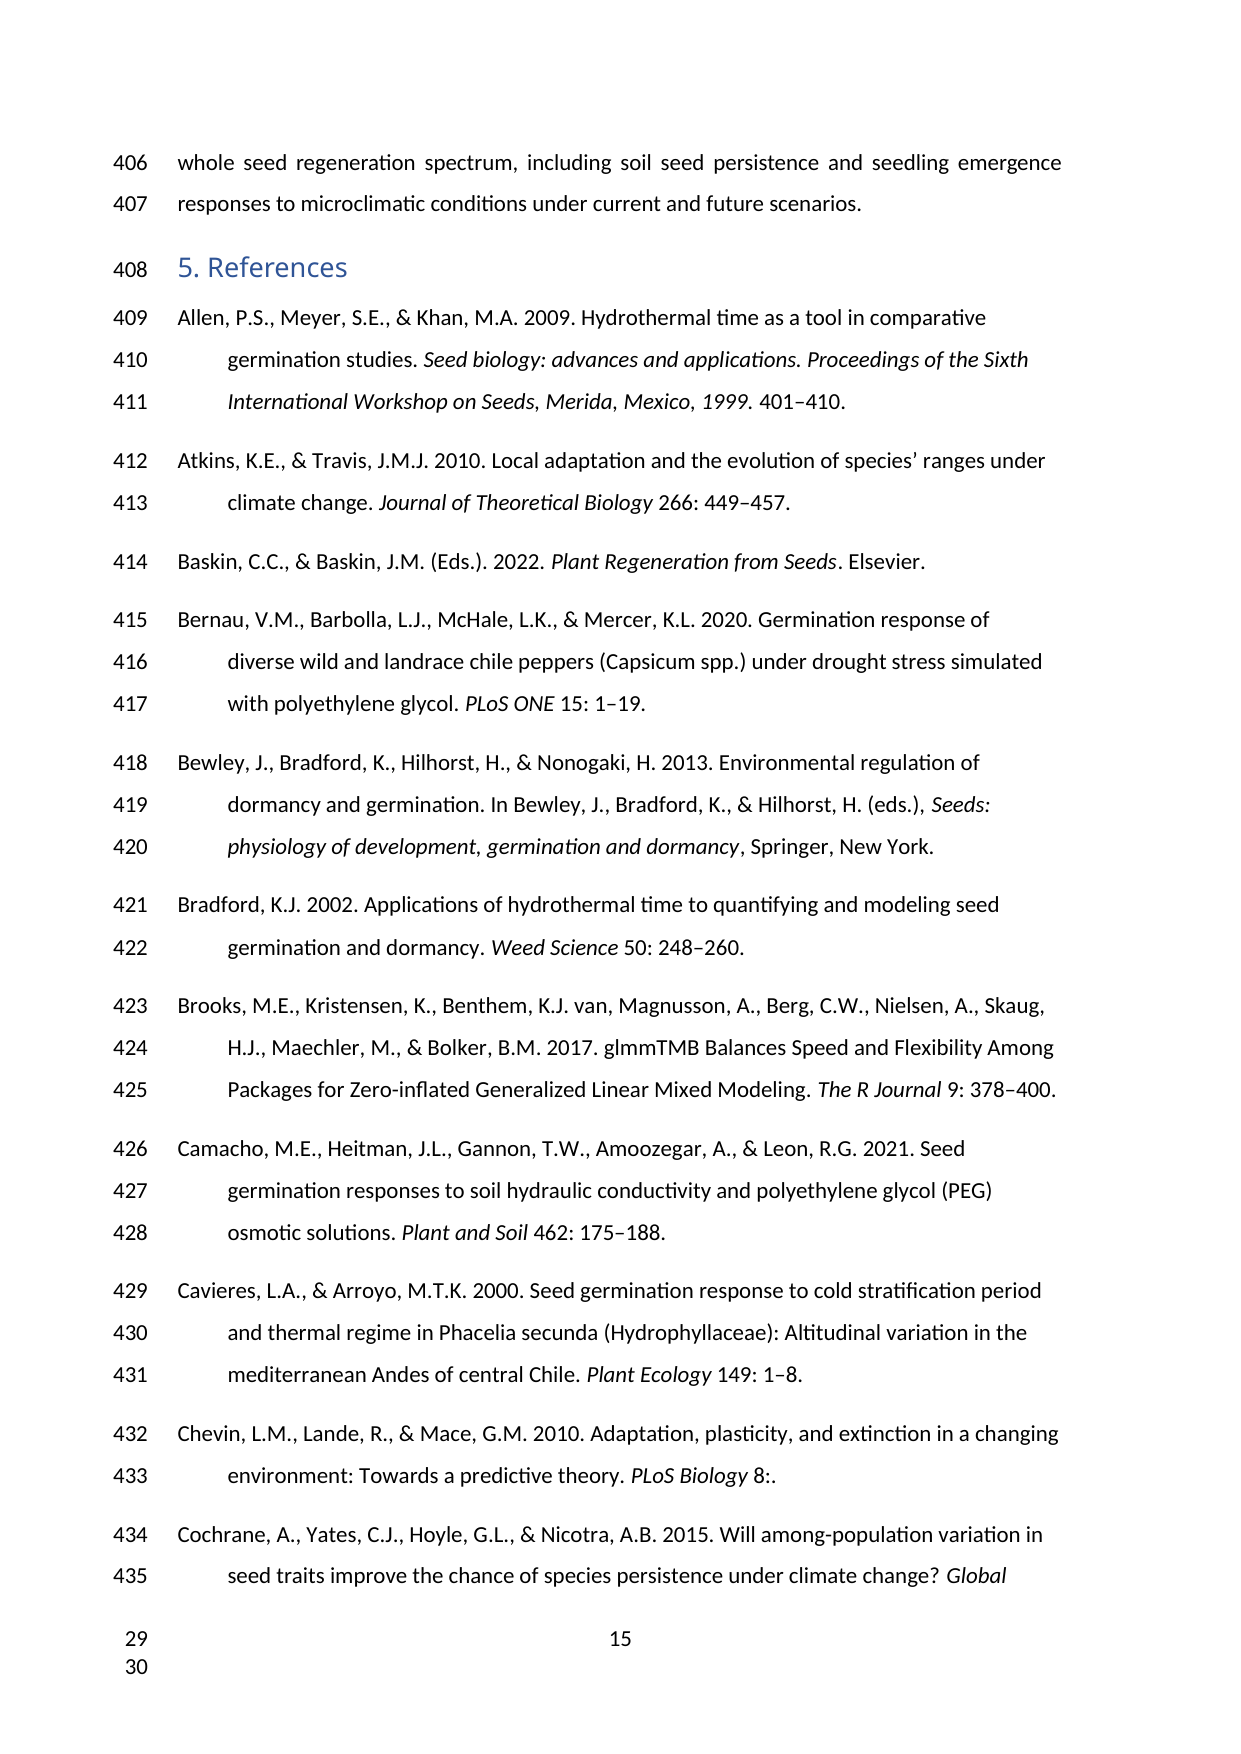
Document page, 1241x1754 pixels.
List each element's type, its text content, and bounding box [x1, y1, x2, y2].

text Brooks, M.E., Kristensen, K., Benthem, K.J. van, Magnusson, A., Berg, C.W., Nielsen, A., Skaug, H.J., Maechler, M., & Bolker, B.M. 2017. glmmTMB Balances Speed and Flexibility Among Packages for Zero-inflated Generalized Linear Mixed Modeling. The R Journal 9: 378–400. [177, 991, 1063, 1103]
subtitle 5. References [177, 248, 1063, 285]
text Bewley, J., Bradford, K., Hilhorst, H., & Nonogaki, H. 2013. Environmental regulation of dormancy and germination. In Bewley, J., Bradford, K., & Hilhorst, H. (eds.), Seeds: physiology of development, germination and dormancy, Springer, New York. [177, 748, 1063, 860]
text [177, 148, 1063, 218]
text Camacho, M.E., Heitman, J.L., Gannon, T.W., Amoozegar, A., & Leon, R.G. 2021. Seed germination responses to soil hydraulic conductivity and polyethylene glycol (PEG) osmotic solutions. Plant and Soil 462: 175–188. [177, 1134, 1063, 1246]
text Bradford, K.J. 2002. Applications of hydrothermal time to quantifying and modeling seed germination and dormancy. Weed Science 50: 248–260. [177, 891, 1063, 961]
text Atkins, K.E., & Travis, J.M.J. 2010. Local adaptation and the evolution of species’ ranges under climate change. Journal of Theoretical Biology 266: 449–457. [177, 446, 1063, 516]
text Chevin, L.M., Lande, R., & Mace, G.M. 2010. Adaptation, plasticity, and extinction in a changing environment: Towards a predictive theory. PLoS Biology 8:. [177, 1419, 1063, 1489]
text Allen, P.S., Meyer, S.E., & Khan, M.A. 2009. Hydrothermal time as a tool in comparative germination studies. Seed biology: advances and applications. Proceedings of the Sixth International Workshop on Seeds, Merida, Mexico, 1999. 401–410. [177, 303, 1063, 416]
text Cavieres, L.A., & Arroyo, M.T.K. 2000. Seed germination response to cold stratification period and thermal regime in Phacelia secunda (Hydrophyllaceae): Altitudinal variation in the mediterranean Andes of central Chile. Plant Ecology 149: 1–8. [177, 1276, 1063, 1388]
text Baskin, C.C., & Baskin, J.M. (Eds.). 2022. Plant Regeneration from Seeds. Elsevier. [177, 547, 1063, 575]
text Bernau, V.M., Barbolla, L.J., McHale, L.K., & Mercer, K.L. 2020. Germination response of diverse wild and landrace chile peppers (Capsicum spp.) under drought stress simulated with polyethylene glycol. PLoS ONE 15: 1–19. [177, 605, 1063, 717]
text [177, 1520, 1063, 1590]
